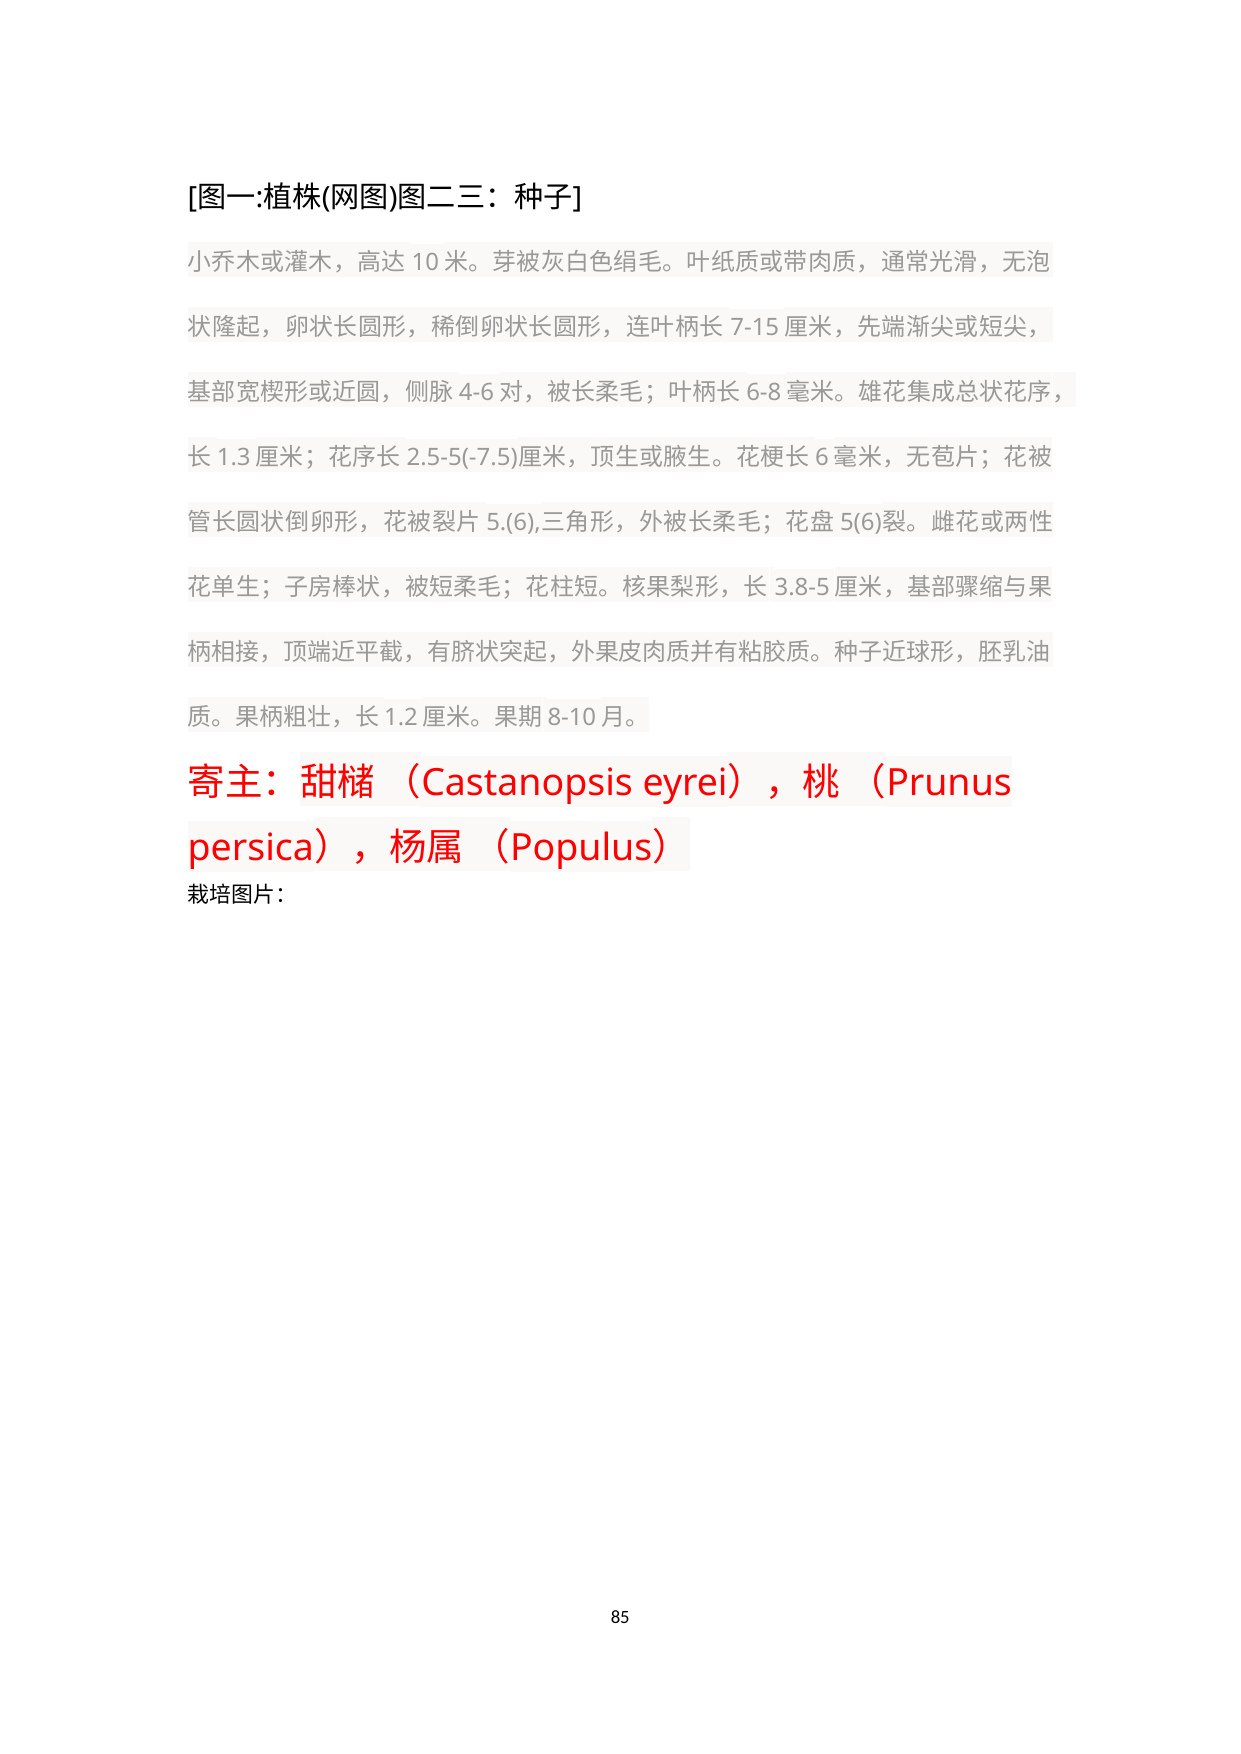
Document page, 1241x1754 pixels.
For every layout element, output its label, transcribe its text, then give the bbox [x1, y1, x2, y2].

text 栽培图片： [187, 877, 1053, 909]
text [图一:植株(网图)图二三：种子] [187, 162, 1053, 227]
text 小乔木或灌木，高达10米。芽被灰白色绢毛。叶纸质或带肉质，通常光滑，无泡状隆起，卵状长圆形，稀倒卵状长圆形，连叶柄长7-15厘米，先端渐尖或短尖，基部宽楔形或近圆，侧脉4-6对，被长柔毛；叶柄长6-8毫米。雄花集成总状花序，长1.3厘米；花序长2.5-5(-7.5)厘米，顶生或腋生。花梗长6毫米，无苞片；花被管长圆状倒卵形，花被裂片5.(6),三角形，外被长柔毛；花盘5(6)裂。雌花或两性花单生；子房棒状，被短柔毛；花柱短。核果梨形，长3.8-5厘米，基部骤缩与果柄相接，顶端近平截，有脐状突起，外果皮肉质并有粘胶质。种子近球形，胚乳油质。果柄粗壮，长1.2厘米。果期8-10月。 [187, 227, 1053, 747]
text 寄主：甜槠 （Castanopsis eyrei），桃 （Prunus persica），杨属 （Populus） [187, 747, 1053, 877]
